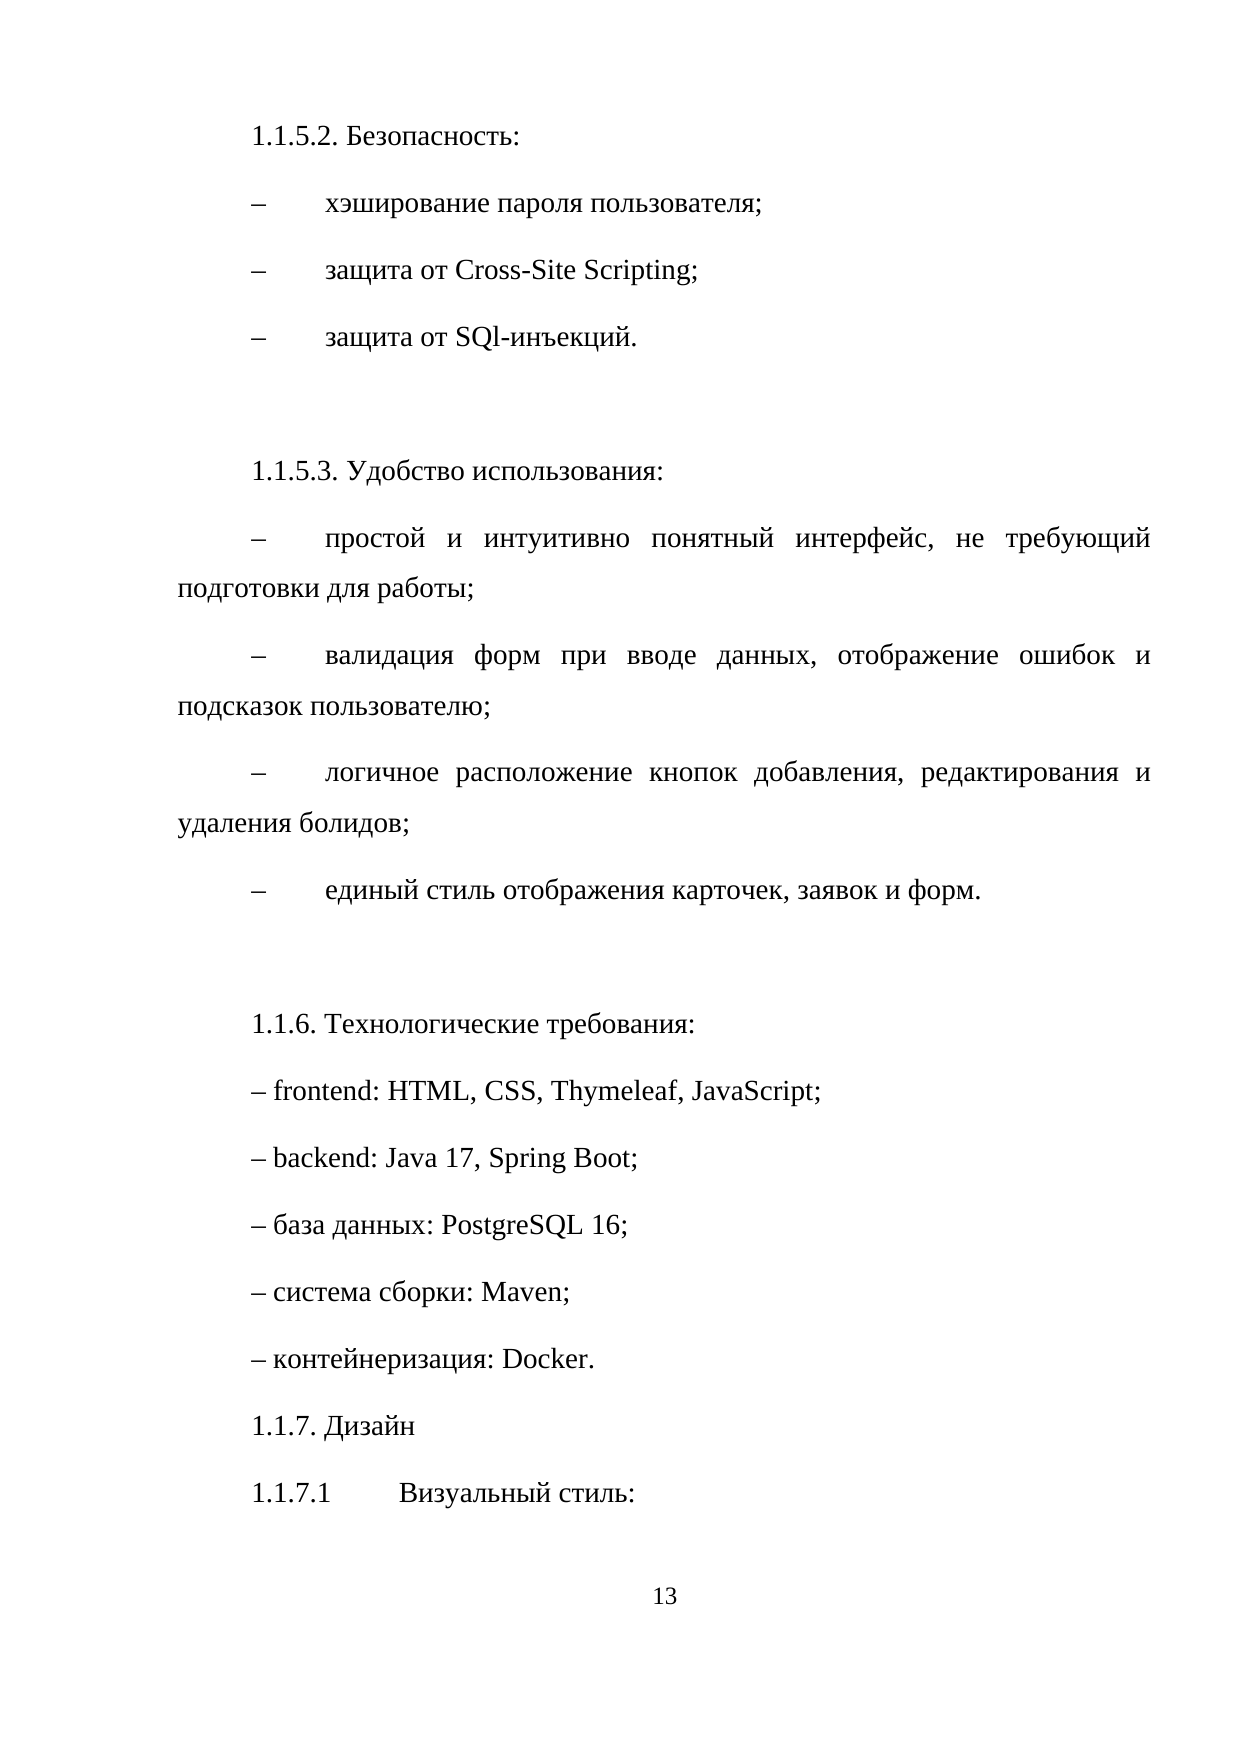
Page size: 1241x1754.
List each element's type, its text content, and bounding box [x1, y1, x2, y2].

text – контейнеризация: Docker. [177, 1341, 1152, 1374]
text 1.1.7. Дизайн [177, 1408, 1152, 1441]
text 1.1.5.3. Удобство использования: [177, 453, 1152, 487]
text 1.1.5.2. Безопасность: [177, 118, 1152, 152]
list защита от Cross-Site Scripting; [177, 252, 1152, 286]
list логичное расположение кнопок добавления, редактирования и удаления болидов; [177, 754, 1152, 838]
text 1.1.6. Технологические требования: [177, 1006, 1152, 1039]
list валидация форм при вводе данных, отображение ошибок и подсказок пользователю; [177, 637, 1152, 721]
list Визуальный стиль: [177, 1475, 1152, 1508]
text – система сборки: Maven; [177, 1274, 1152, 1307]
list простой и интуитивно понятный интерфейс, не требующий подготовки для работы; [177, 520, 1152, 604]
list хэширование пароля пользователя; [177, 185, 1152, 219]
text – база данных: PostgreSQL 16; [177, 1207, 1152, 1240]
list защита от SQl-инъекций. [177, 319, 1152, 353]
text – frontend: HTML, CSS, Thymeleaf, JavaScript; [177, 1073, 1152, 1106]
list единый стиль отображения карточек, заявок и форм. [177, 872, 1152, 905]
text – backend: Java 17, Spring Boot; [177, 1140, 1152, 1173]
